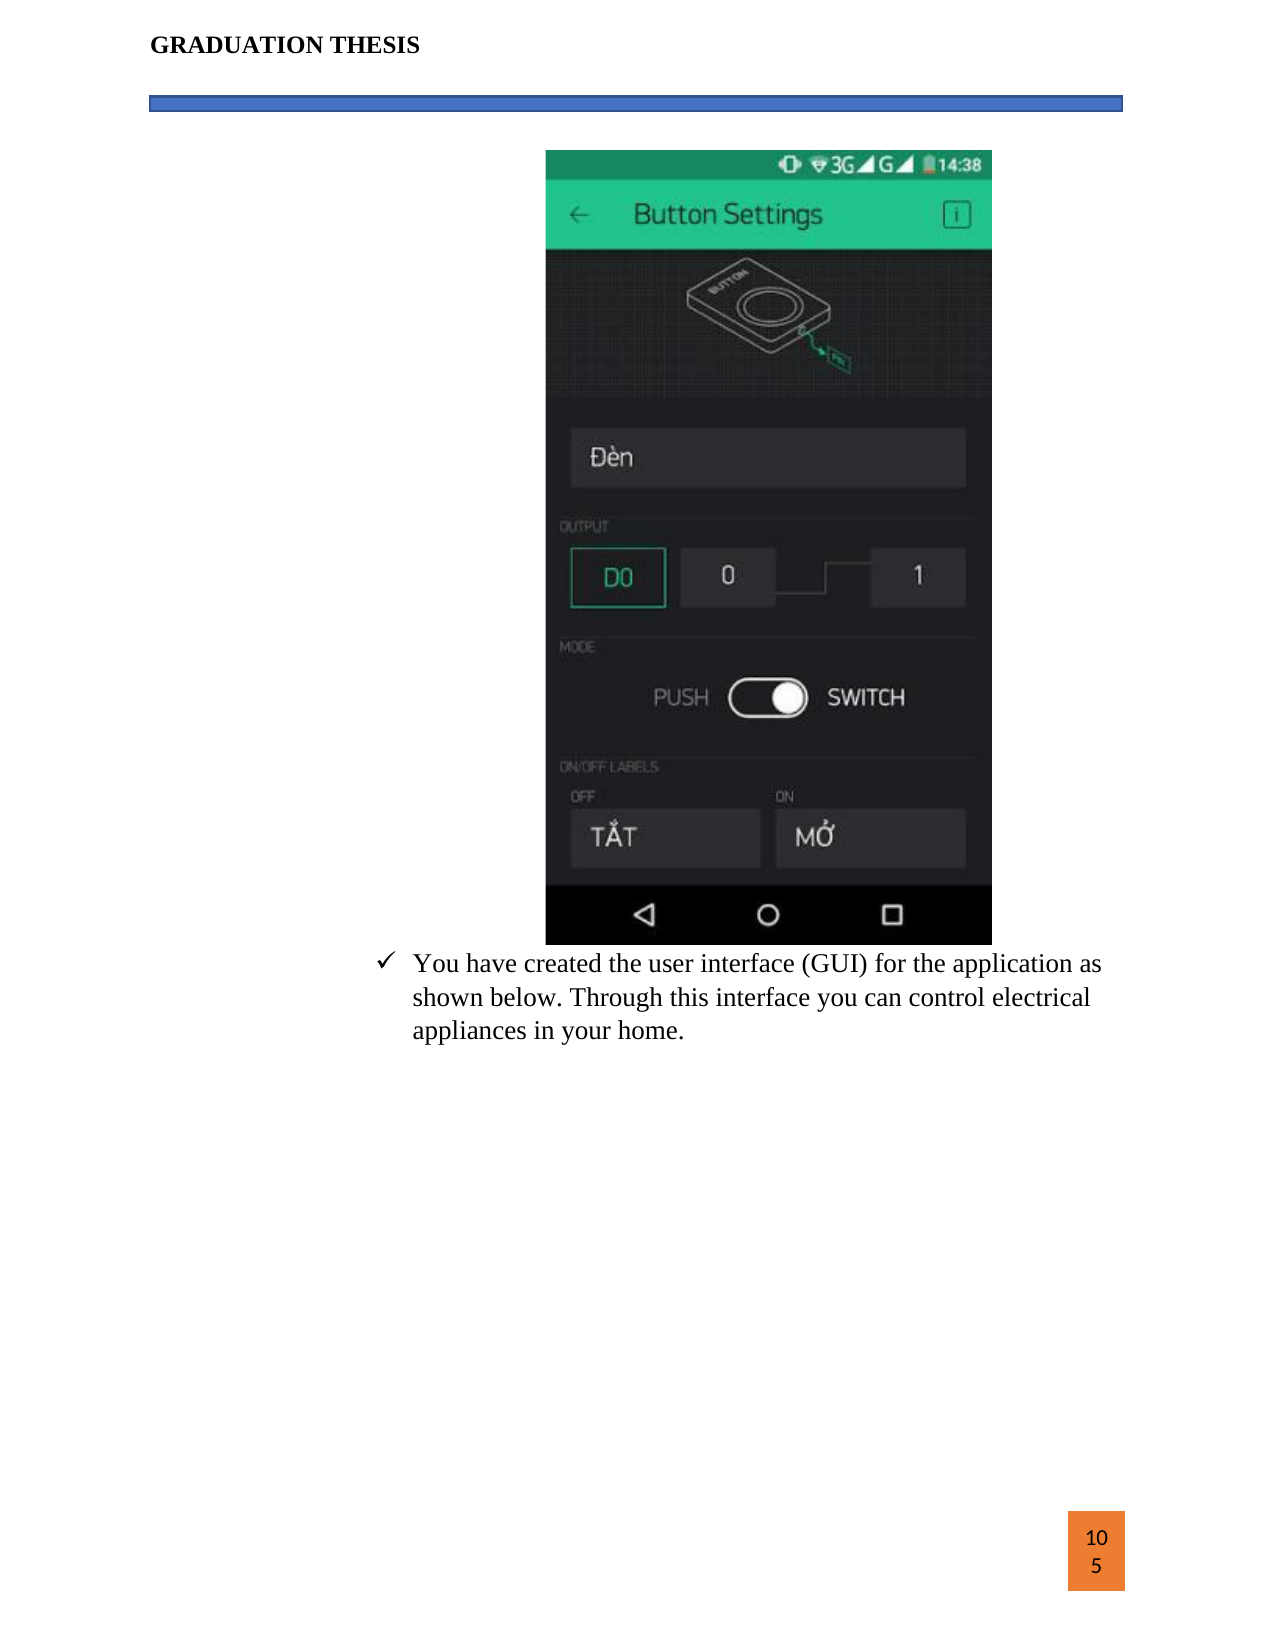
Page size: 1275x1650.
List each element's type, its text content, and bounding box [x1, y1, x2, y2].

list You have created the user interface (GUI) for the application as shown below. Through this interface you can control electrical appliances in your home. [375, 947, 1125, 1046]
picture [545, 150, 992, 945]
